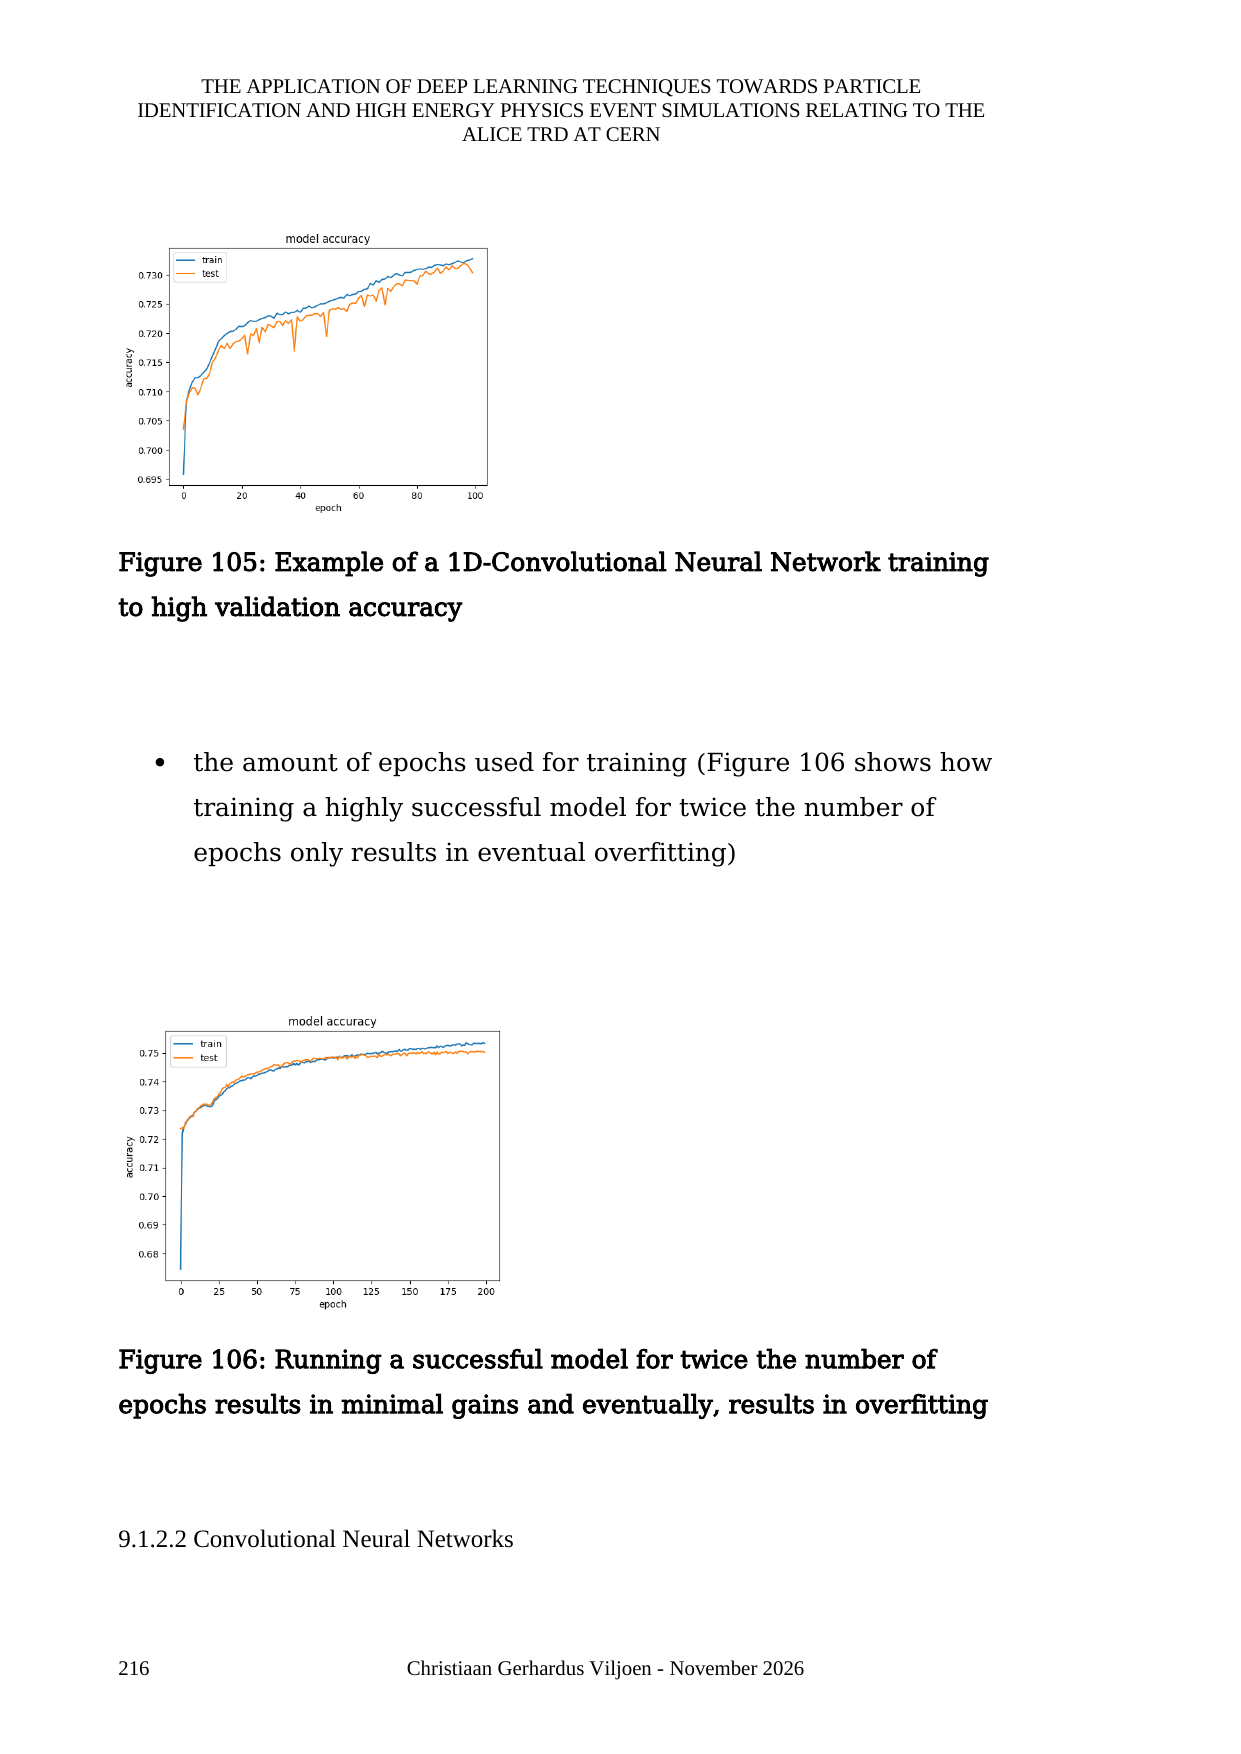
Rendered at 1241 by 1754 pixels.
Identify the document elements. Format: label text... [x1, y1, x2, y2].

subtitle Convolutional Neural Networks [118, 1524, 1004, 1553]
picture [118, 227, 494, 519]
text Figure : Running a successful model for twice the number of epochs results in minimal gains and eventually, results in overfitting [118, 1343, 1004, 1418]
picture [118, 1009, 508, 1316]
text Figure : Example of a 1D-Convolutional Neural Network training to high validation accuracy [118, 546, 1004, 621]
